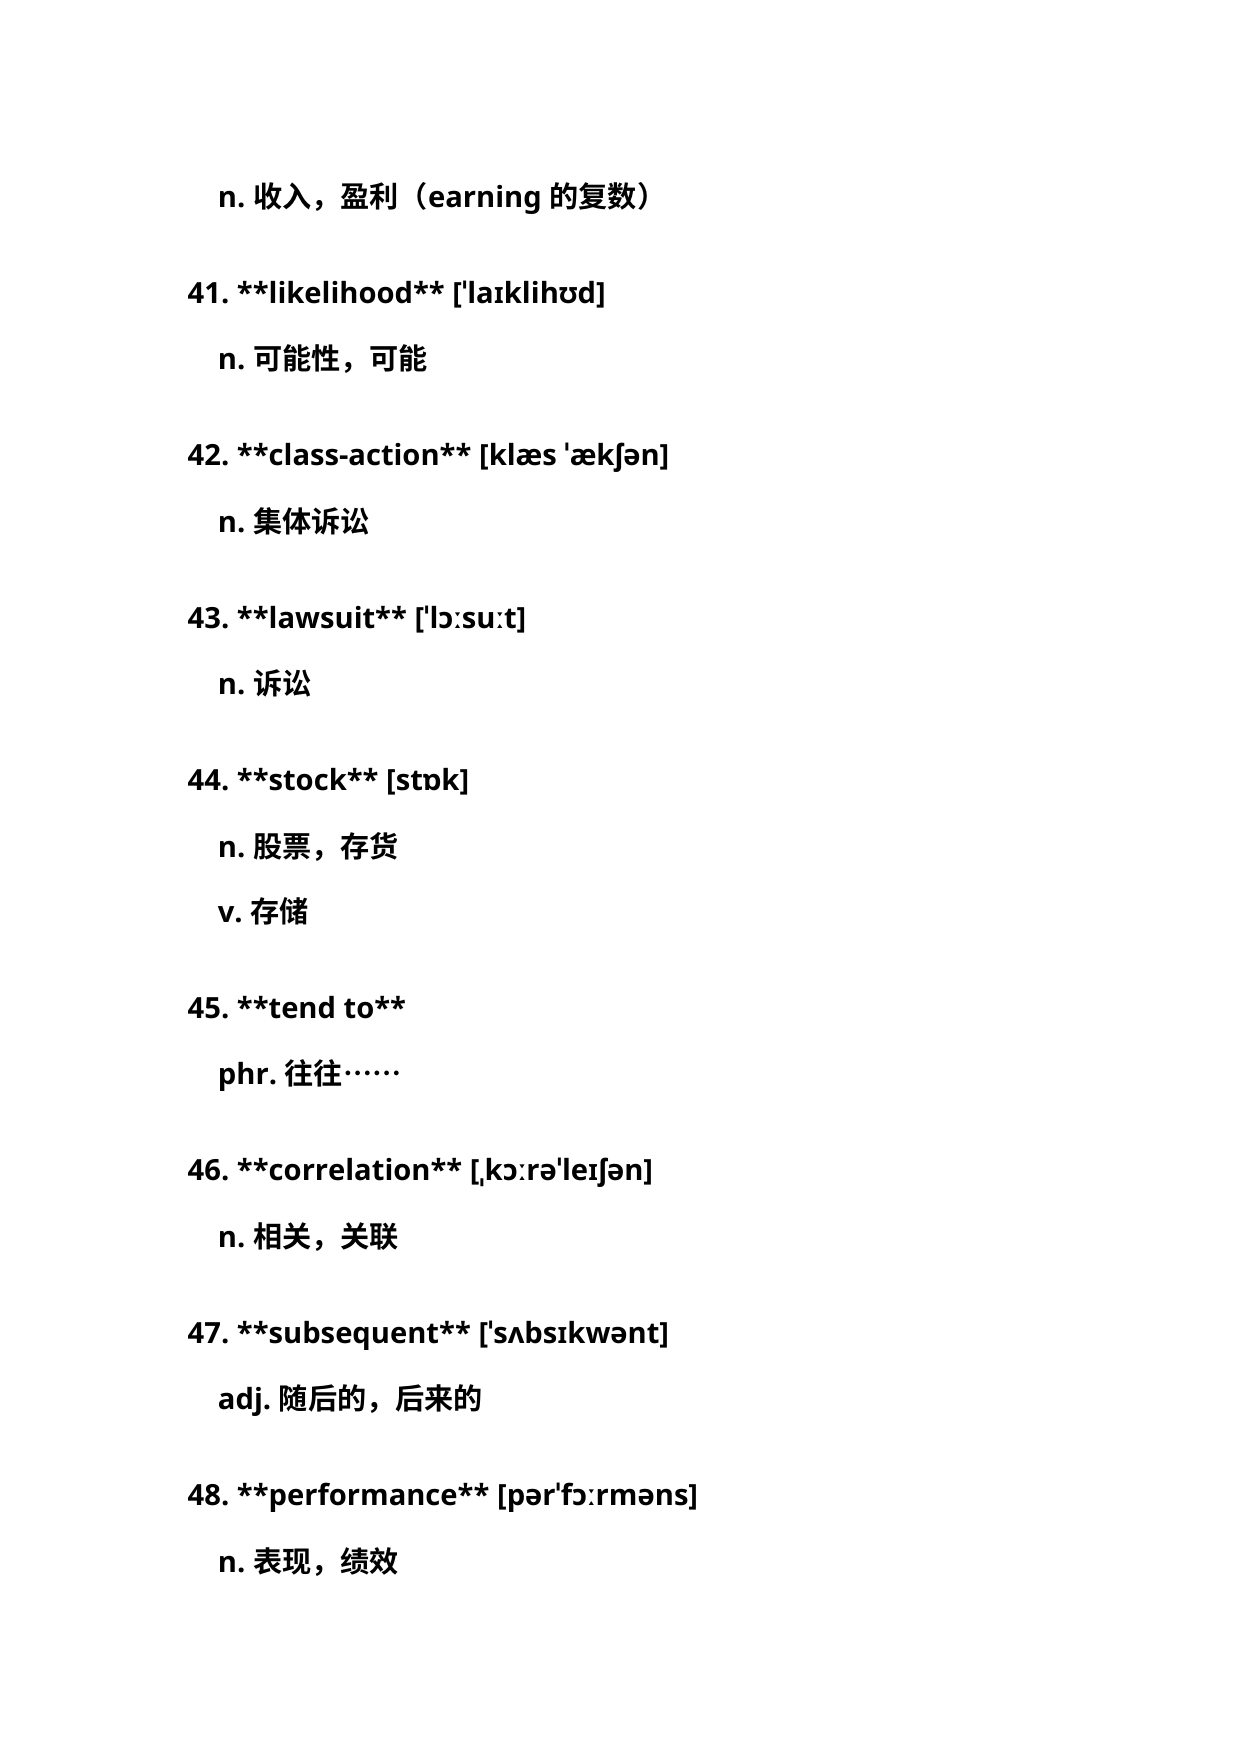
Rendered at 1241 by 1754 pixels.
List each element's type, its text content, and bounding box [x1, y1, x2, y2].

text 41. **likelihood** [ˈlaɪklihʊd] [187, 259, 1053, 324]
text adj. 随后的，后来的 [187, 1364, 1053, 1429]
text 46. **correlation** [ˌkɔːrəˈleɪʃən] [187, 1137, 1053, 1202]
text n. 集体诉讼 [187, 487, 1053, 552]
text n. 股票，存货 [187, 812, 1053, 877]
text 47. **subsequent** [ˈsʌbsɪkwənt] [187, 1299, 1053, 1364]
text 43. **lawsuit** [ˈlɔːsuːt] [187, 584, 1053, 649]
text n. 可能性，可能 [187, 324, 1053, 389]
text 45. **tend to** [187, 974, 1053, 1039]
text phr. 往往…… [187, 1039, 1053, 1104]
text n. 相关，关联 [187, 1202, 1053, 1267]
text 48. **performance** [pərˈfɔːrməns] [187, 1462, 1053, 1527]
text 42. **class-action** [klæs ˈækʃən] [187, 422, 1053, 487]
text v. 存储 [187, 877, 1053, 942]
text n. 表现，绩效 [187, 1527, 1053, 1592]
text n. 收入，盈利（earning 的复数） [187, 162, 1053, 227]
text n. 诉讼 [187, 649, 1053, 714]
text 44. **stock** [stɒk] [187, 747, 1053, 812]
